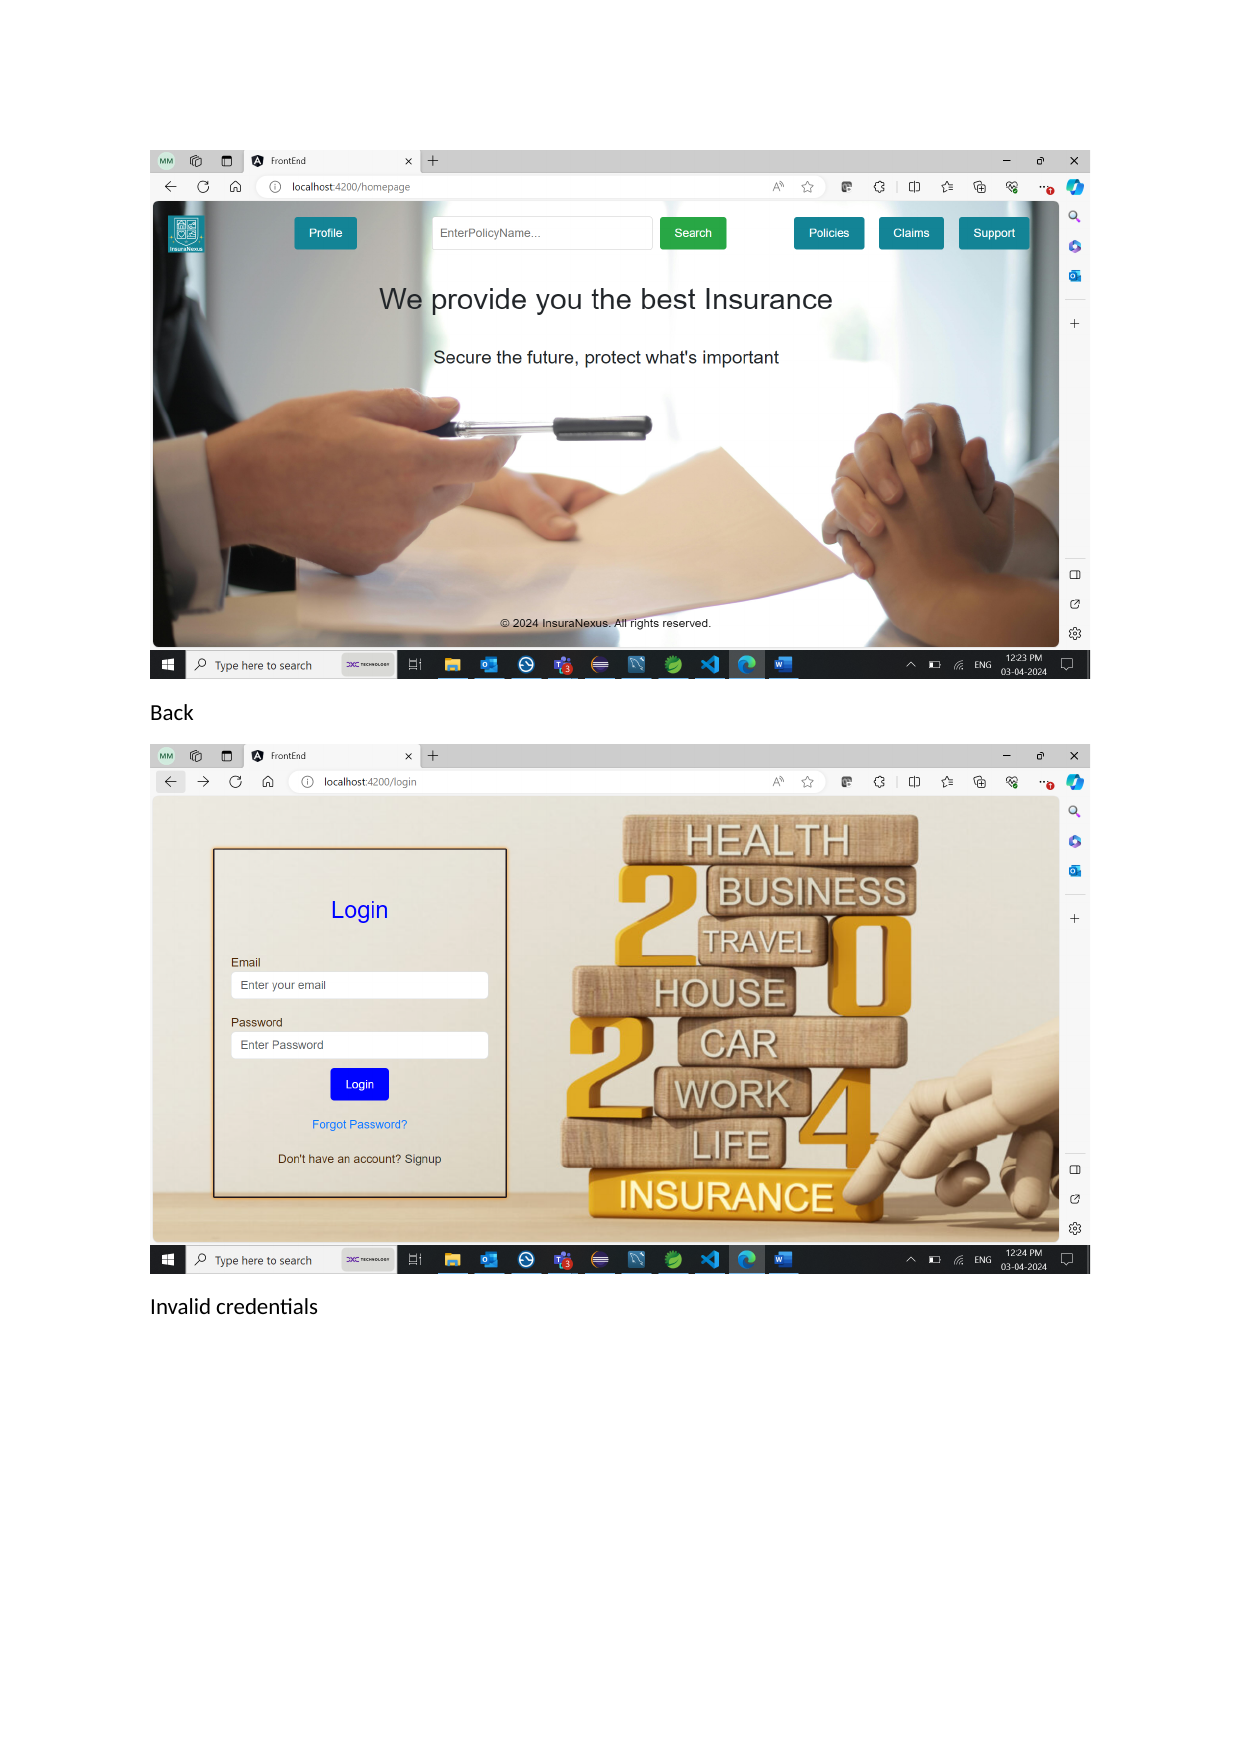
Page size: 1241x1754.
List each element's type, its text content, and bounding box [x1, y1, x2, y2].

picture [150, 150, 1091, 679]
picture [150, 744, 1091, 1274]
text Back [150, 698, 1090, 726]
text Invalid credentials [150, 1292, 1090, 1320]
